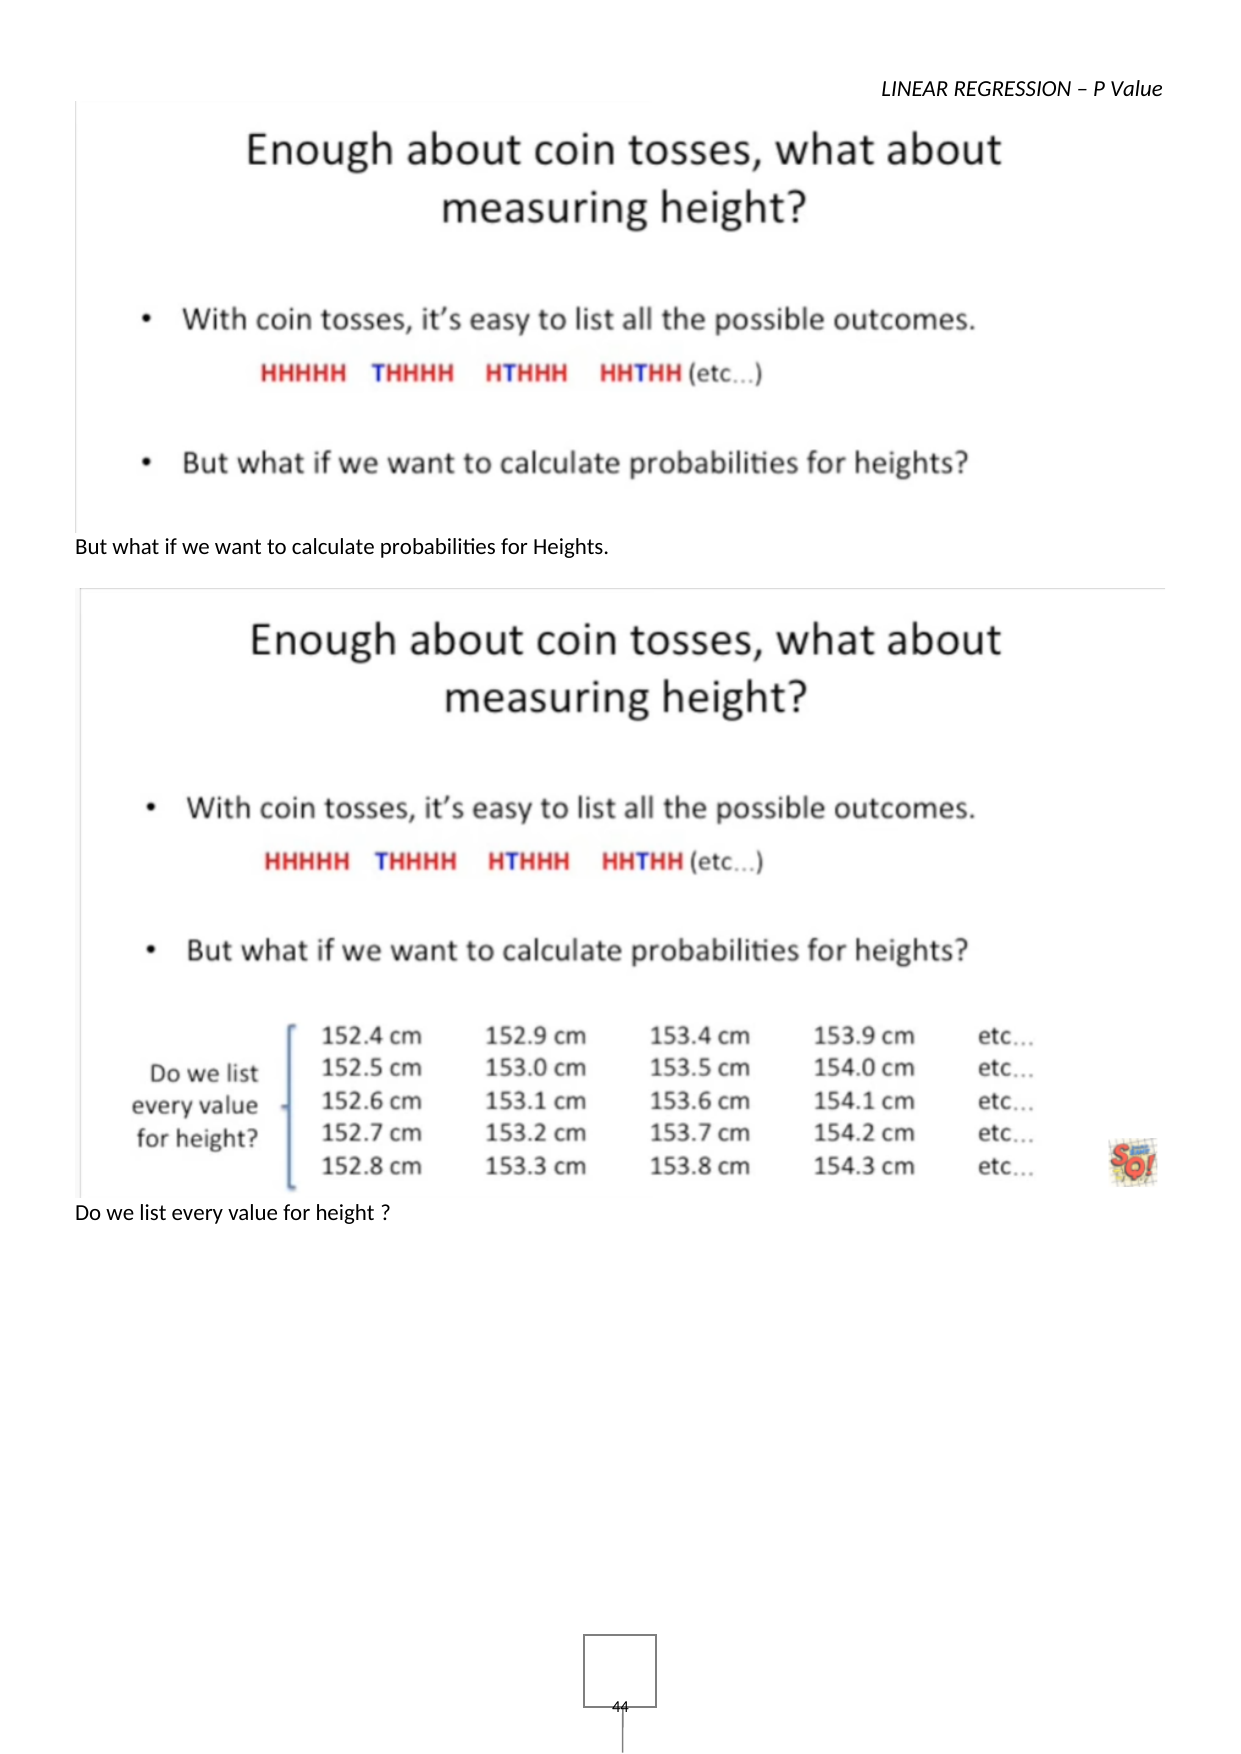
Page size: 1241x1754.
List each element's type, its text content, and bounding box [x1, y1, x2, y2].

picture [75, 588, 1166, 1198]
text Do we list every value for height ? [75, 1198, 1165, 1226]
text But what if we want to calculate probabilities for Heights. [75, 533, 1165, 560]
picture [75, 101, 1166, 533]
